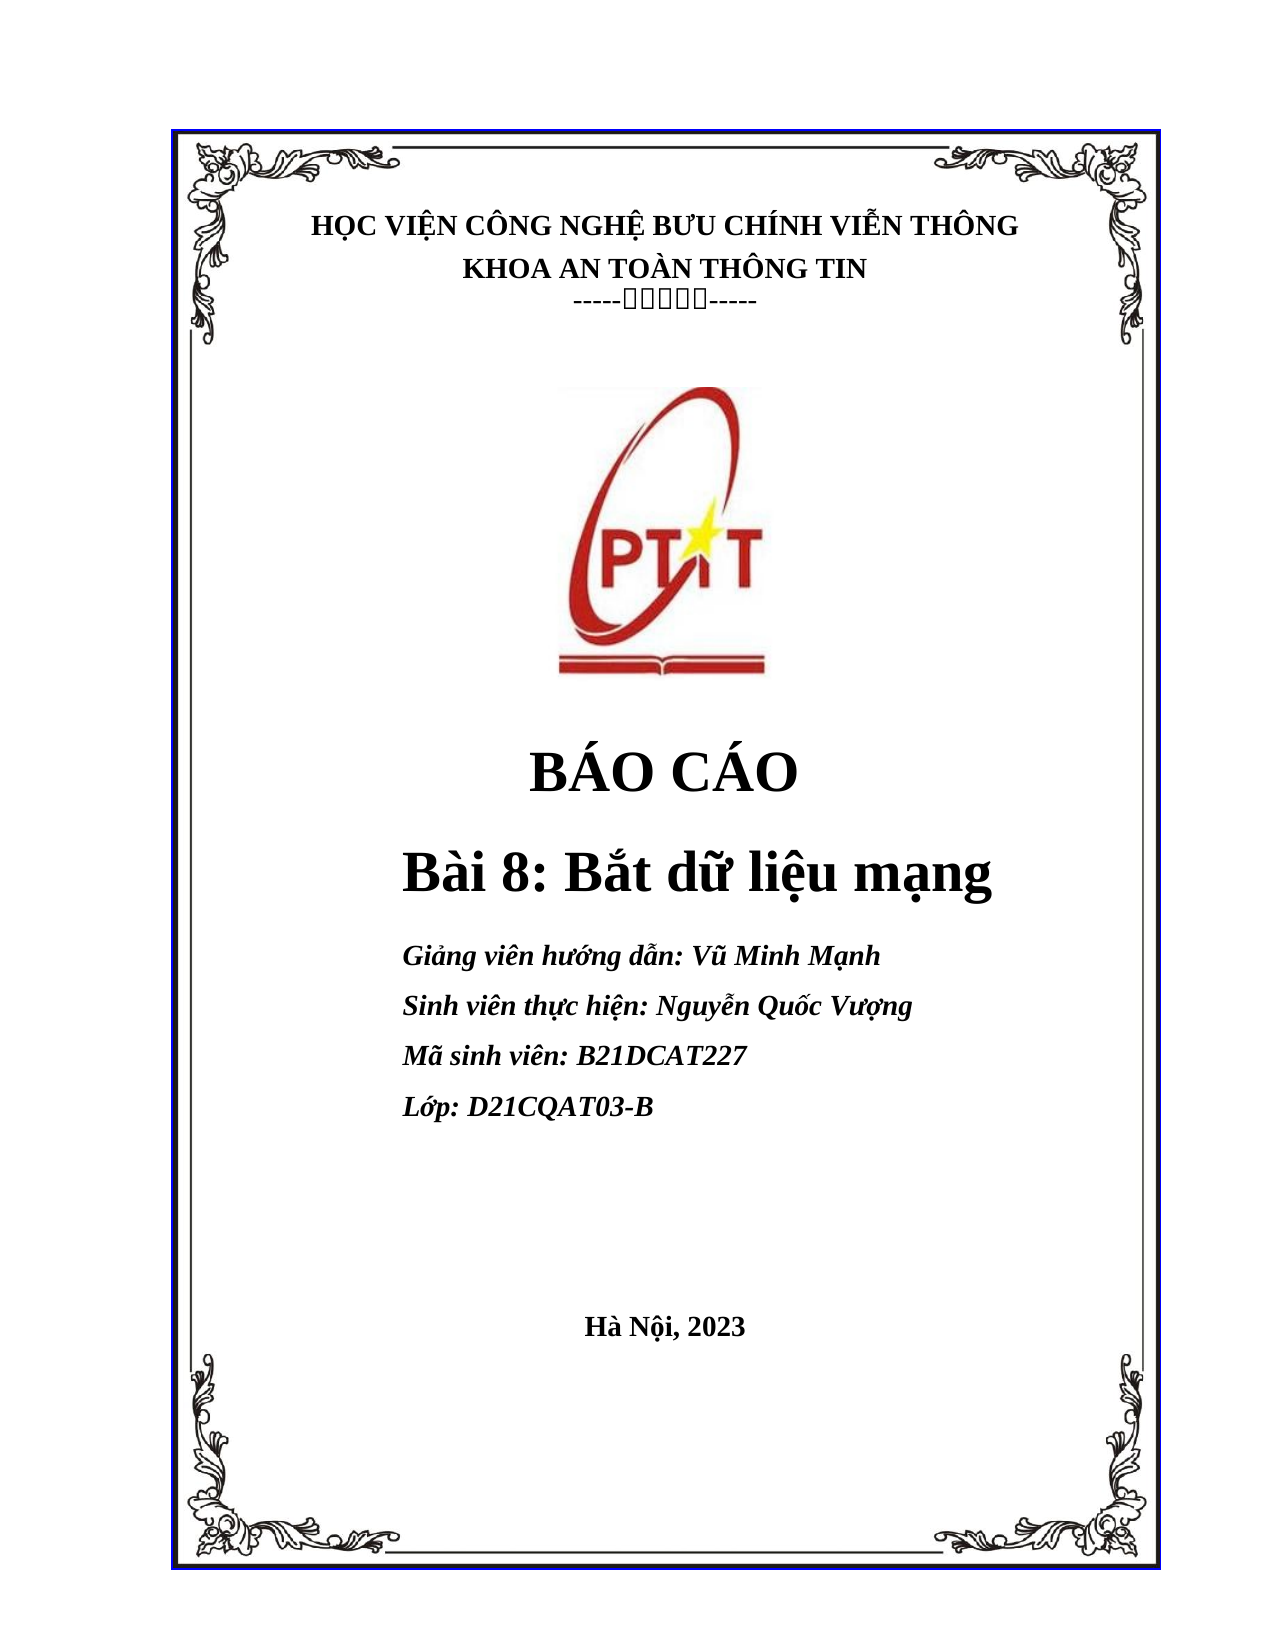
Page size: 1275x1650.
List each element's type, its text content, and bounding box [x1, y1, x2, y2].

text Lớp: D21CQAT03-B [327, 1089, 1152, 1122]
text Giảng viên hướng dẫn: Vũ Minh Mạnh [327, 938, 1152, 971]
text KHOA AN TOÀN THÔNG TIN [177, 251, 1152, 284]
text ---------- [177, 284, 1152, 315]
picture [173, 131, 1160, 1568]
text BÁO CÁO [177, 737, 1152, 804]
text Hà Nội, 2023 [177, 1312, 1152, 1342]
text Bài 8: Bắt dữ liệu mạng [327, 837, 1152, 904]
text Sinh viên thực hiện: Nguyễn Quốc Vượng [327, 988, 1152, 1022]
text HỌC VIỆN CÔNG NGHỆ BƯU CHÍNH VIỄN THÔNG [177, 208, 1152, 242]
text Mã sinh viên: B21DCAT227 [327, 1038, 1152, 1072]
